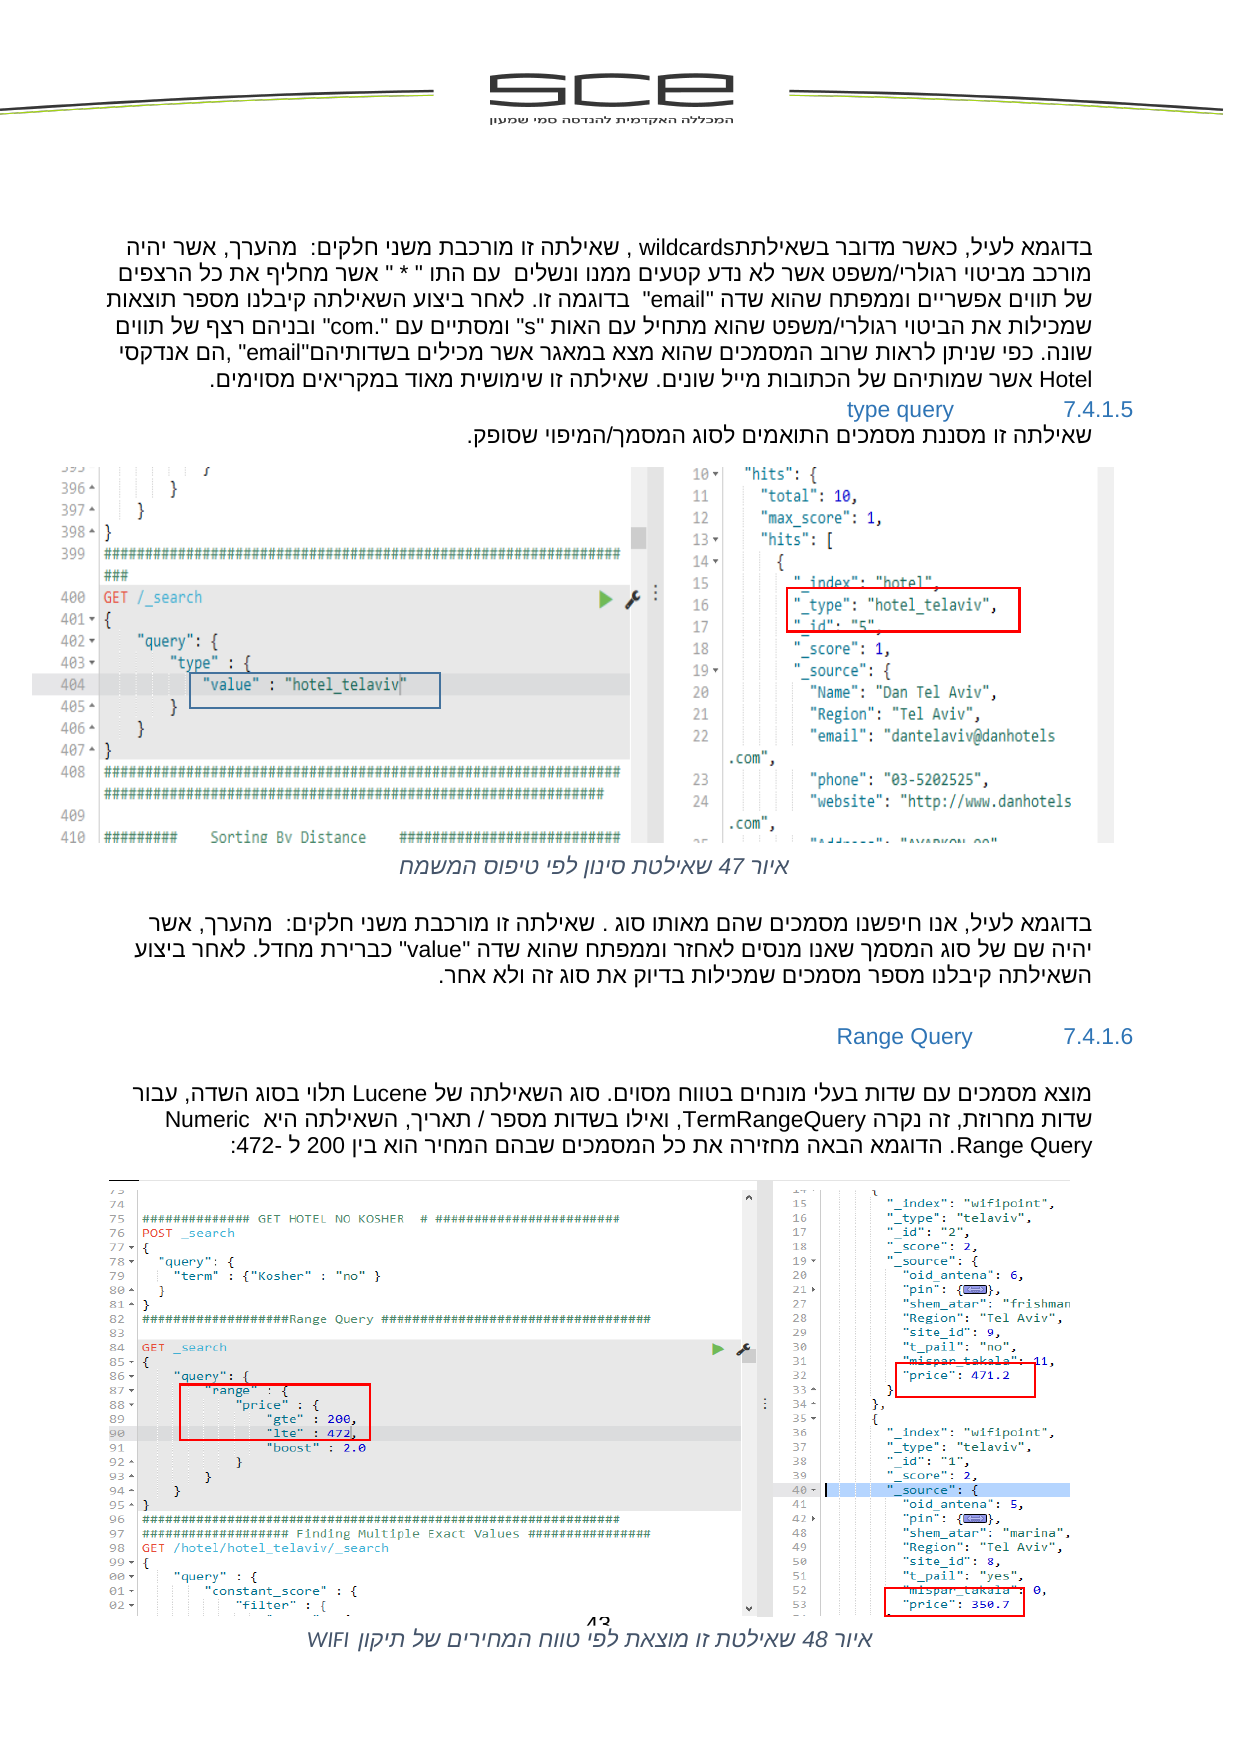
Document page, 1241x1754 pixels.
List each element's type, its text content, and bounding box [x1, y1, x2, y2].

picture [0, 12, 1224, 149]
picture [31, 467, 1114, 843]
text מוצא מסמכים עם שדות בעלי מונחים בטווח מסוים. סוג השאילתה של Lucene תלוי בסוג השדה, עבור שדות מחרוזת, זה נקרה TermRangeQuery, ואילו בשדות מספר / תאריך, השאילתה היא Numeric Range Query. הדוגמא הבאה מחזירה את כל המסמכים שבהם המחיר הוא בין 200 ל -472: [103, 1079, 1093, 1158]
picture [886, 1589, 1023, 1615]
text בדוגמא לעיל, כאשר מדובר בשאילתתwildcards , שאילתה זו מורכבת משני חלקים: מהערך, אשר יהיה מורכב מביטוי רגולרי/משפט אשר לא נדע קטעים ממנו ונשלים עם התו " * " אשר מחליף את כל הרצפים של תווים אפשריים וממפתח שהוא שדה "email" בדוגמה זו. לאחר ביצוע השאילתה קיבלנו מספר תוצאות שמכילות את הביטוי רגולרי/משפט שהוא מתחיל עם האות "s" ומסתיים עם ".com" ובניהם רצף של תווים שונה. כפי שניתן לראות שרוב המסמכים שהוא מצא במאגר אשר מכילים בשדותיהם"email" ,הם אנדקסי Hotel אשר שמותיהם של הכתובות מייל שונים. שאילתה זו שימושית מאוד במקריאים מסוימים. [103, 234, 1093, 392]
text בדוגמא לעיל, אנו חיפשנו מסמכים שהם מאותו סוג . שאילתה זו מורכבת משני חלקים: מהערך, אשר יהיה שם של סוג המסמך שאנו מנסים לאחזר וממפתח שהוא שדה "value" כברירת מחדל. לאחר ביצוע השאילתה קיבלנו מספר מסמכים שמכילות בדיוק את סוג זה ולא אחר. [103, 910, 1093, 989]
subtitle Range Query [103, 1023, 1063, 1049]
text שאילתה זו מסננת מסמכים התואמים לסוג המסמך/המיפוי שסופק. [103, 422, 1093, 449]
picture [109, 1180, 1070, 1617]
subtitle type query [103, 396, 1063, 422]
